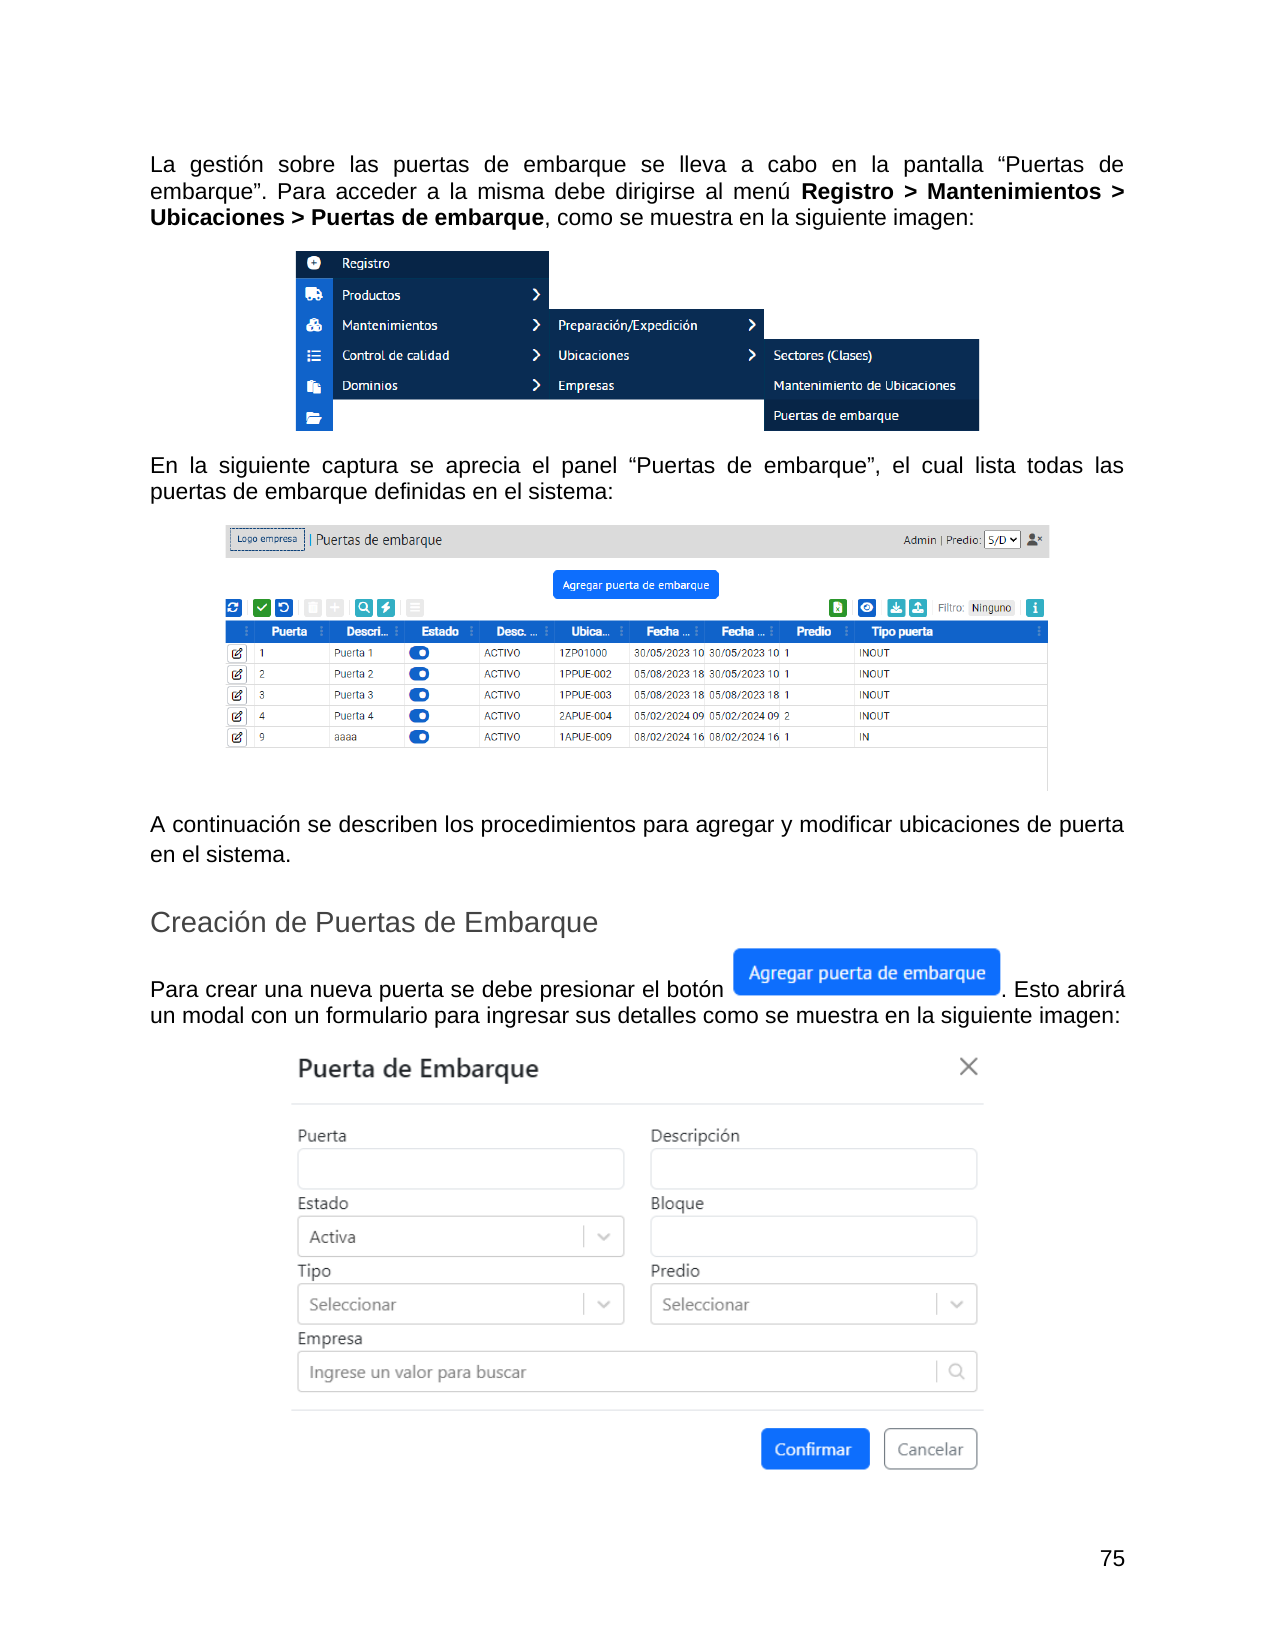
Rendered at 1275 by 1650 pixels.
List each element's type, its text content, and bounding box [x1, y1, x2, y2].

text La gestión sobre las puertas de embarque se lleva a cabo en la pantalla “Puertas de embarque”. Para acceder a la misma debe dirigirse al menú Registro > Mantenimientos > Ubicaciones > Puertas de embarque, como se muestra en la siguiente imagen: [150, 151, 1125, 230]
text A continuación se describen los procedimientos para agregar y modificar ubicaciones de puerta en el sistema. [150, 811, 1125, 868]
text Para crear una nueva puerta se debe presionar el botón . Esto abrirá un modal con un formulario para ingresar sus detalles como se muestra en la siguiente imagen: [150, 947, 1125, 1028]
text En la siguiente captura se aprecia el panel “Puertas de embarque”, el cual lista todas las puertas de embarque definidas en el sistema: [150, 452, 1125, 504]
picture [295, 251, 980, 431]
picture [731, 946, 1001, 998]
picture [291, 1049, 984, 1475]
subtitle Creación de Puertas de Embarque [150, 905, 1125, 938]
picture [225, 525, 1050, 791]
